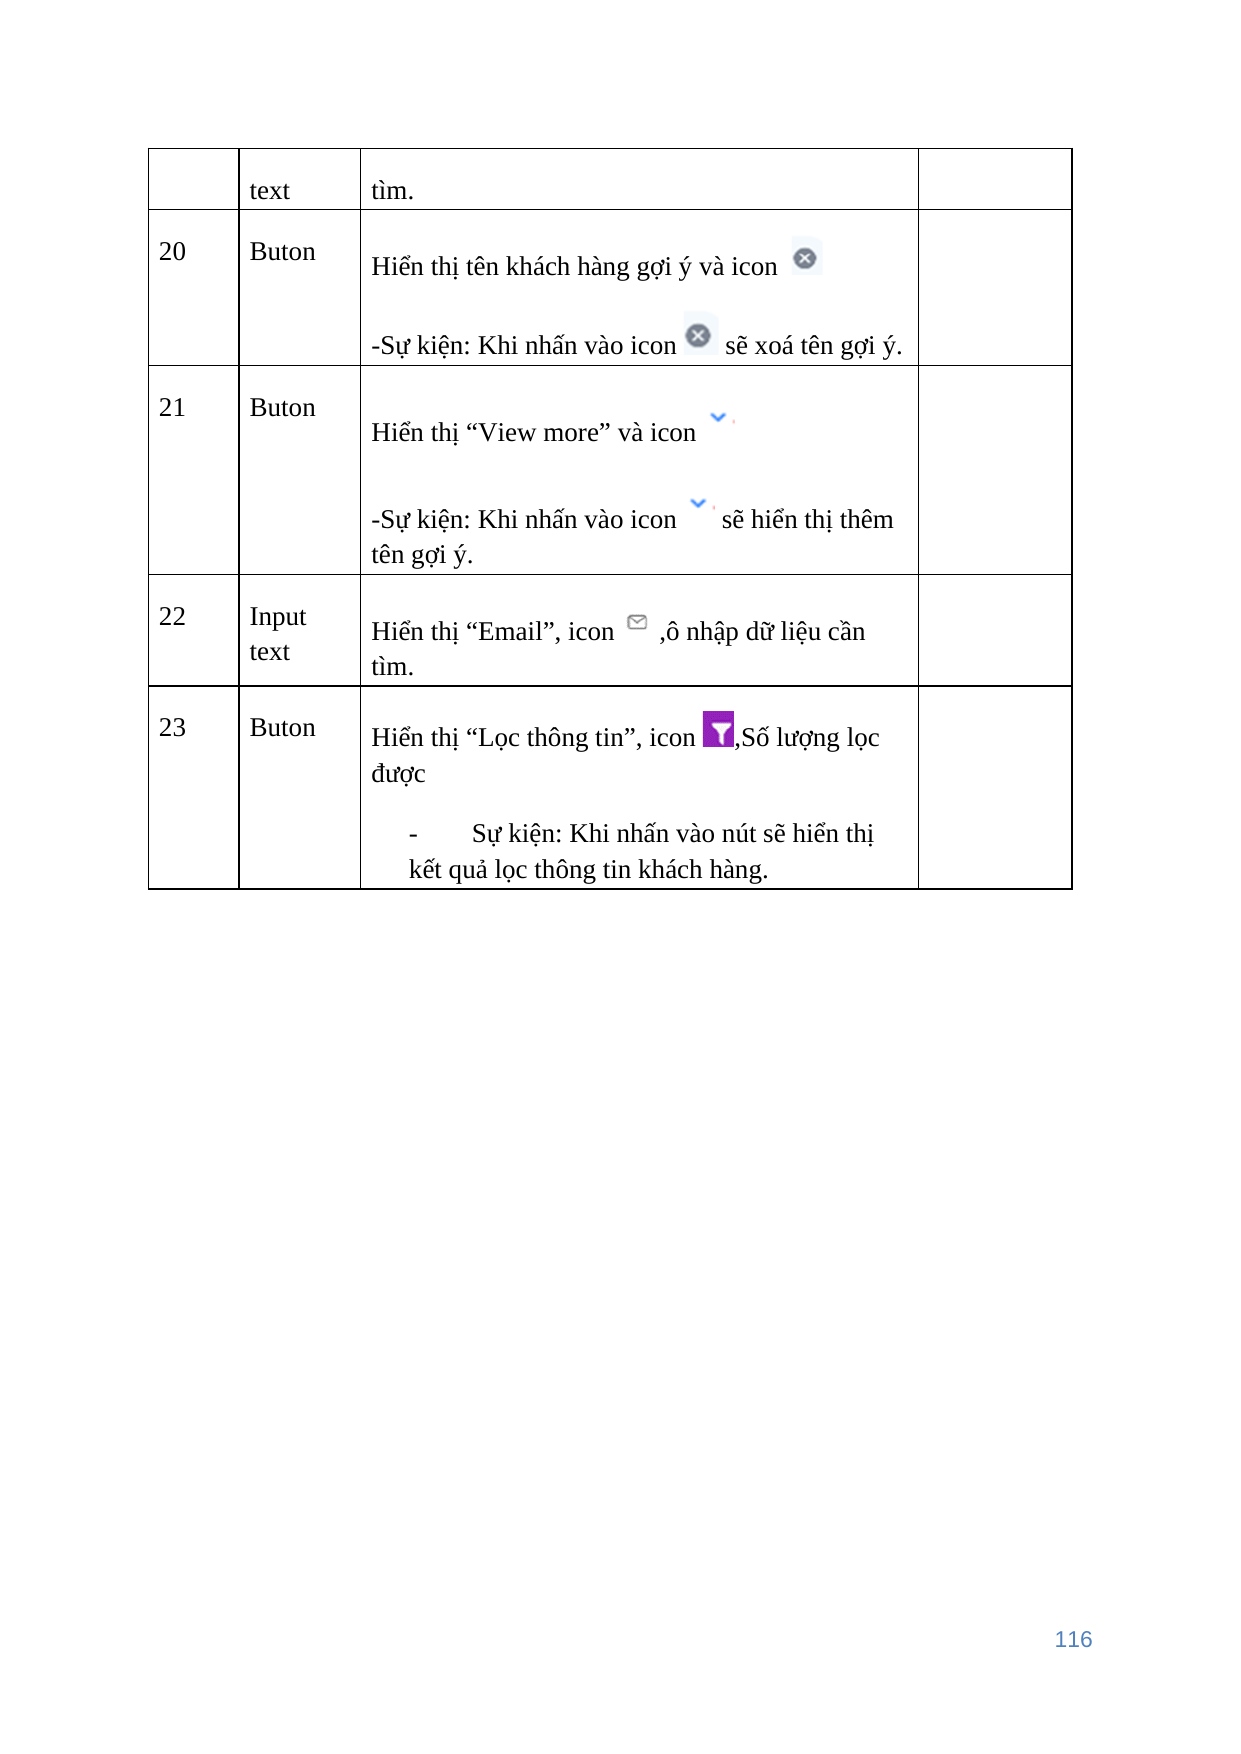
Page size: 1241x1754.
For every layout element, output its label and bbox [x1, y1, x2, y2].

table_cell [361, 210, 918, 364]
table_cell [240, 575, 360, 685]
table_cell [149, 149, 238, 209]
picture [683, 310, 719, 355]
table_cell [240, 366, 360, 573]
picture [702, 711, 734, 747]
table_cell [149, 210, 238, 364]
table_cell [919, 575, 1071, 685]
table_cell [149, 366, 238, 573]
picture [621, 599, 659, 640]
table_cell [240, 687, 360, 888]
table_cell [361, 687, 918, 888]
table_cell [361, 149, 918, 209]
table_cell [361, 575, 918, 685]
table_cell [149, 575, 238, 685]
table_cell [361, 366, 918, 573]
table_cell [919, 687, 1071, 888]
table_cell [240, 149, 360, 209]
picture [703, 390, 735, 442]
picture [791, 235, 823, 275]
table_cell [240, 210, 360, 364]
picture [683, 477, 715, 528]
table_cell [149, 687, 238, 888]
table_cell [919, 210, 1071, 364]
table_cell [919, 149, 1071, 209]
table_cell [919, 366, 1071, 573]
